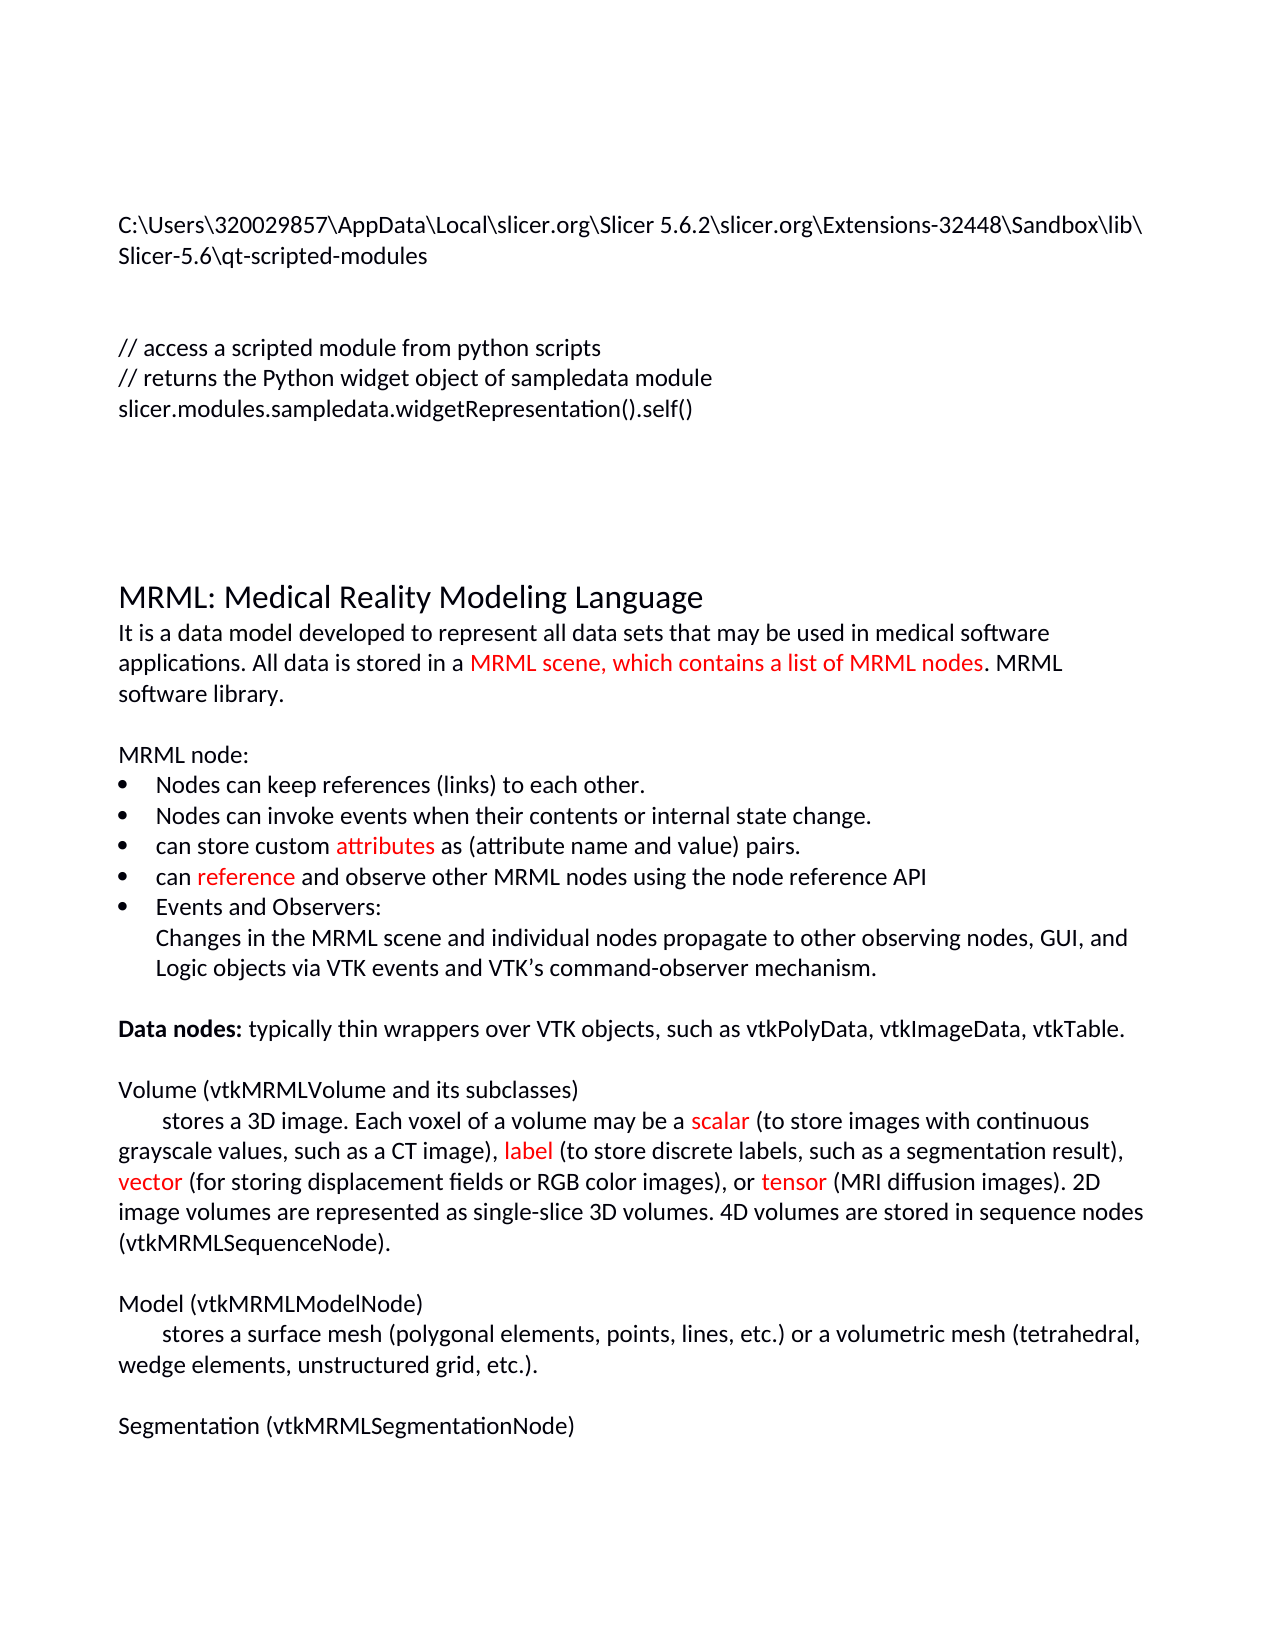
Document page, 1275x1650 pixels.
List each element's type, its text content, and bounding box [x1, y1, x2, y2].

list Events and Observers: [118, 891, 1157, 922]
text Changes in the MRML scene and individual nodes propagate to other observing nodes, GUI, and Logic objects via VTK events and VTK’s command-observer mechanism. [156, 922, 1157, 983]
text MRML node: [118, 739, 1157, 769]
list can store custom attributes as (attribute name and value) pairs. [118, 830, 1157, 861]
text C:\Users\320029857\AppData\Local\slicer.org\Slicer 5.6.2\slicer.org\Extensions-32448\Sandbox\lib\Slicer-5.6\qt-scripted-modules [118, 210, 1157, 271]
list Nodes can keep references (links) to each other. [118, 769, 1157, 800]
text Volume (vtkMRMLVolume and its subclasses) [118, 1074, 1157, 1105]
list Nodes can invoke events when their contents or internal state change. [118, 800, 1157, 830]
list MRML: Medical Reality Modeling Language [118, 576, 1157, 617]
text It is a data model developed to represent all data sets that may be used in medical software applications. All data is stored in a MRML scene, which contains a list of MRML nodes. MRML software library. [118, 617, 1157, 708]
text slicer.modules.sampledata.widgetRepresentation().self() [118, 393, 1157, 423]
text stores a surface mesh (polygonal elements, points, lines, etc.) or a volumetric mesh (tetrahedral, wedge elements, unstructured grid, etc.). [118, 1319, 1157, 1380]
text stores a 3D image. Each voxel of a volume may be a scalar (to store images with continuous grayscale values, such as a CT image), label (to store discrete labels, such as a segmentation result), vector (for storing displacement fields or RGB color images), or tensor (MRI diffusion images). 2D image volumes are represented as single-slice 3D volumes. 4D volumes are stored in sequence nodes (vtkMRMLSequenceNode). [118, 1105, 1157, 1258]
text Segmentation (vtkMRMLSegmentationNode) [118, 1410, 1157, 1441]
text Model (vtkMRMLModelNode) [118, 1288, 1157, 1319]
text Data nodes: typically thin wrappers over VTK objects, such as vtkPolyData, vtkImageData, vtkTable. [118, 1013, 1157, 1044]
list can reference and observe other MRML nodes using the node reference API [118, 861, 1157, 891]
text // access a scripted module from python scripts [118, 332, 1157, 362]
text // returns the Python widget object of sampledata module [118, 362, 1157, 393]
